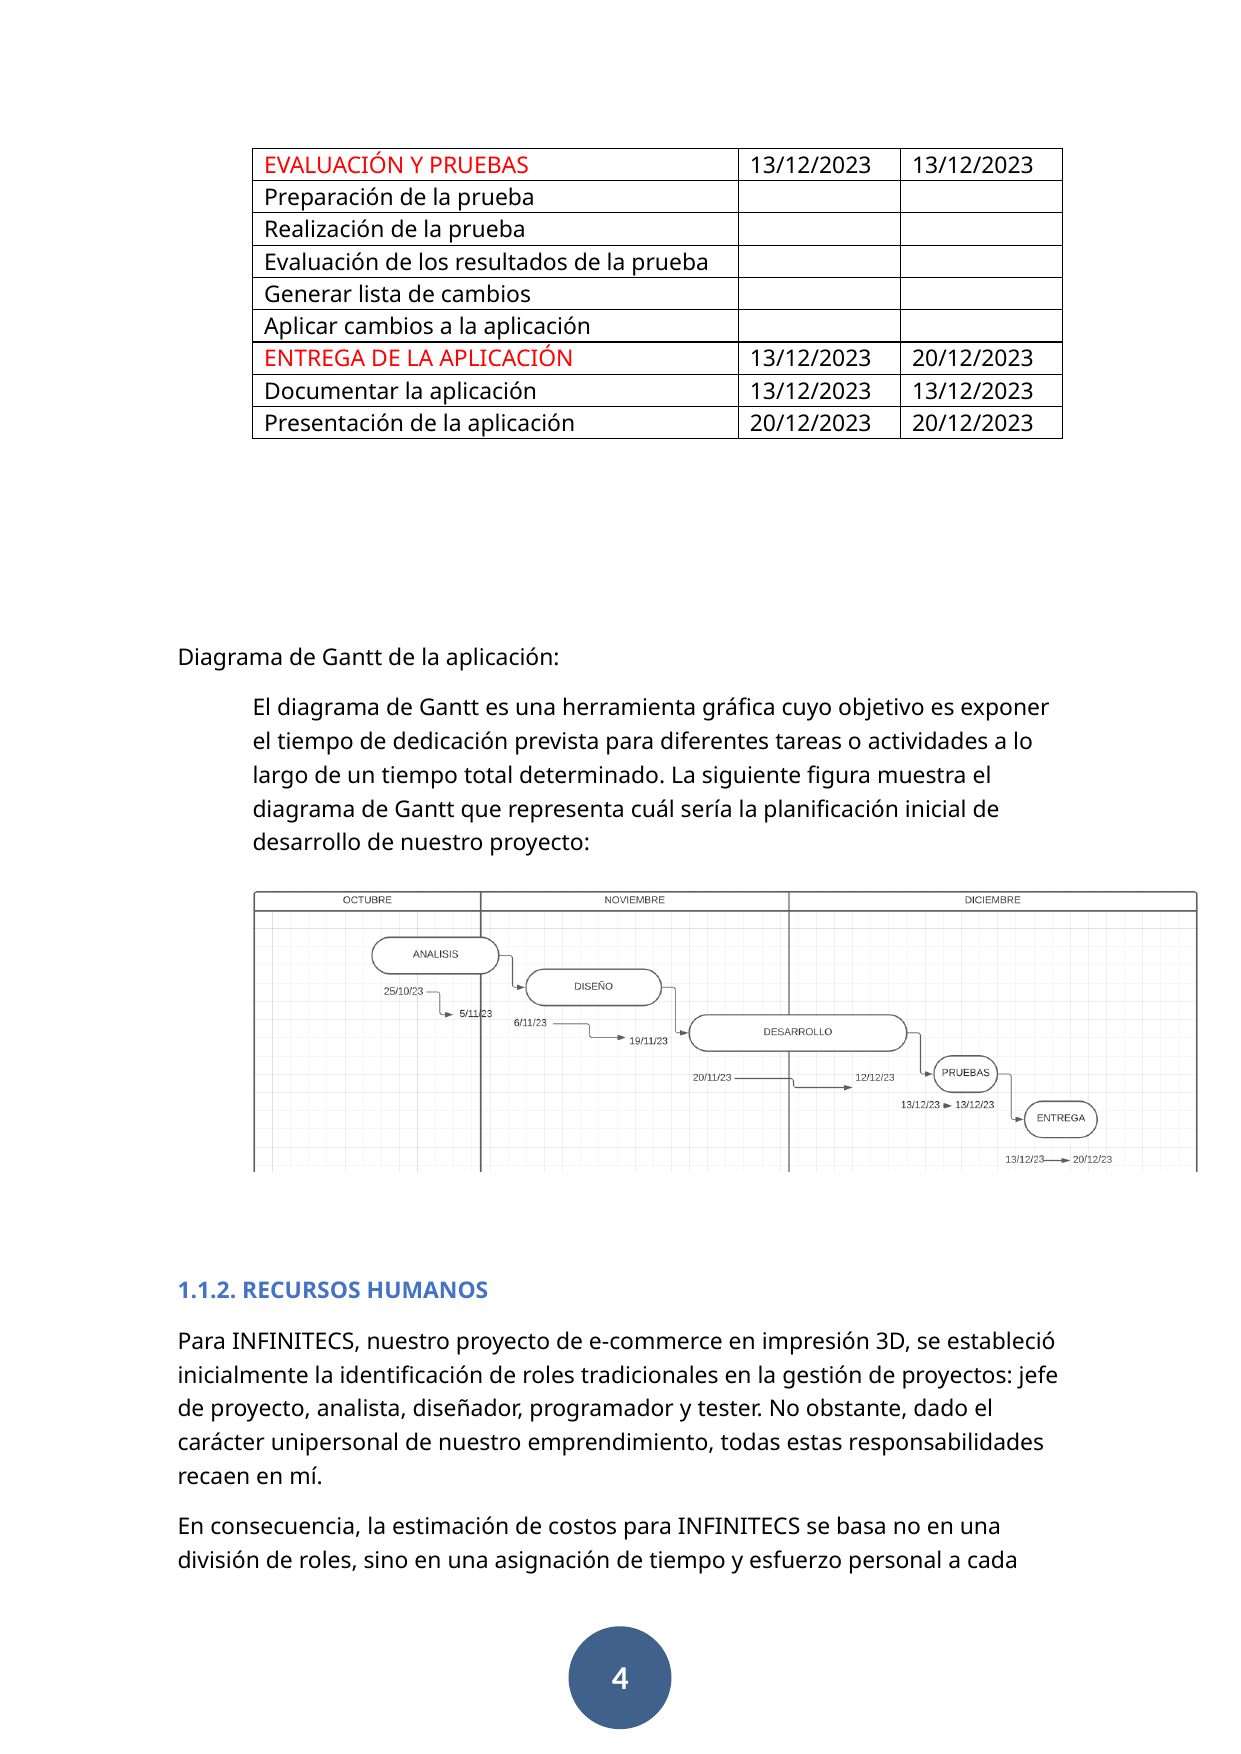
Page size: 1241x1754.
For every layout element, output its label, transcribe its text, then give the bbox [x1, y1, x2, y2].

table_cell EVALUACIÓN Y PRUEBAS [253, 149, 738, 180]
table_cell Preparación de la prueba [253, 181, 738, 212]
text 1.1.2. RECURSOS HUMANOS [177, 1274, 1063, 1306]
table_cell [739, 310, 900, 341]
table_cell [901, 278, 1062, 309]
table_cell [901, 246, 1062, 277]
text Para INFINITECS, nuestro proyecto de e-commerce en impresión 3D, se estableció inicialmente la identificación de roles tradicionales en la gestión de proyectos: jefe de proyecto, analista, diseñador, programador y tester. No obstante, dado el carácter unipersonal de nuestro emprendimiento, todas estas responsabilidades recaen en mí. [177, 1325, 1063, 1491]
table_cell [739, 246, 900, 277]
table_cell [901, 310, 1062, 341]
table_cell 13/12/2023 [901, 149, 1062, 180]
list El diagrama de Gantt es una herramienta gráfica cuyo objetivo es exponer el tiempo de dedicación prevista para diferentes tareas o actividades a lo largo de un tiempo total determinado. La siguiente figura muestra el diagrama de Gantt que representa cuál sería la planificación inicial de desarrollo de nuestro proyecto: [252, 691, 1063, 888]
table_cell Aplicar cambios a la aplicación [253, 310, 738, 341]
picture [252, 890, 1199, 1172]
table_cell Generar lista de cambios [253, 278, 738, 309]
table_cell 20/12/2023 [901, 343, 1062, 374]
table_cell [739, 181, 900, 212]
table_cell Presentación de la aplicación [253, 407, 738, 438]
table_cell Documentar la aplicación [253, 375, 738, 406]
table_cell 13/12/2023 [739, 149, 900, 180]
table_cell 20/12/2023 [739, 407, 900, 438]
table_cell 13/12/2023 [739, 375, 900, 406]
table_cell [901, 181, 1062, 212]
table_cell [739, 213, 900, 244]
table_cell 13/12/2023 [739, 343, 900, 374]
table_cell 20/12/2023 [901, 407, 1062, 438]
table_cell 13/12/2023 [901, 375, 1062, 406]
table_cell Realización de la prueba [253, 213, 738, 244]
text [177, 1510, 1063, 1575]
table_cell [739, 278, 900, 309]
table_cell ENTREGA DE LA APLICACIÓN [253, 343, 738, 374]
table_cell Evaluación de los resultados de la prueba [253, 246, 738, 277]
table_cell [901, 213, 1062, 244]
text Diagrama de Gantt de la aplicación: [177, 641, 1063, 672]
